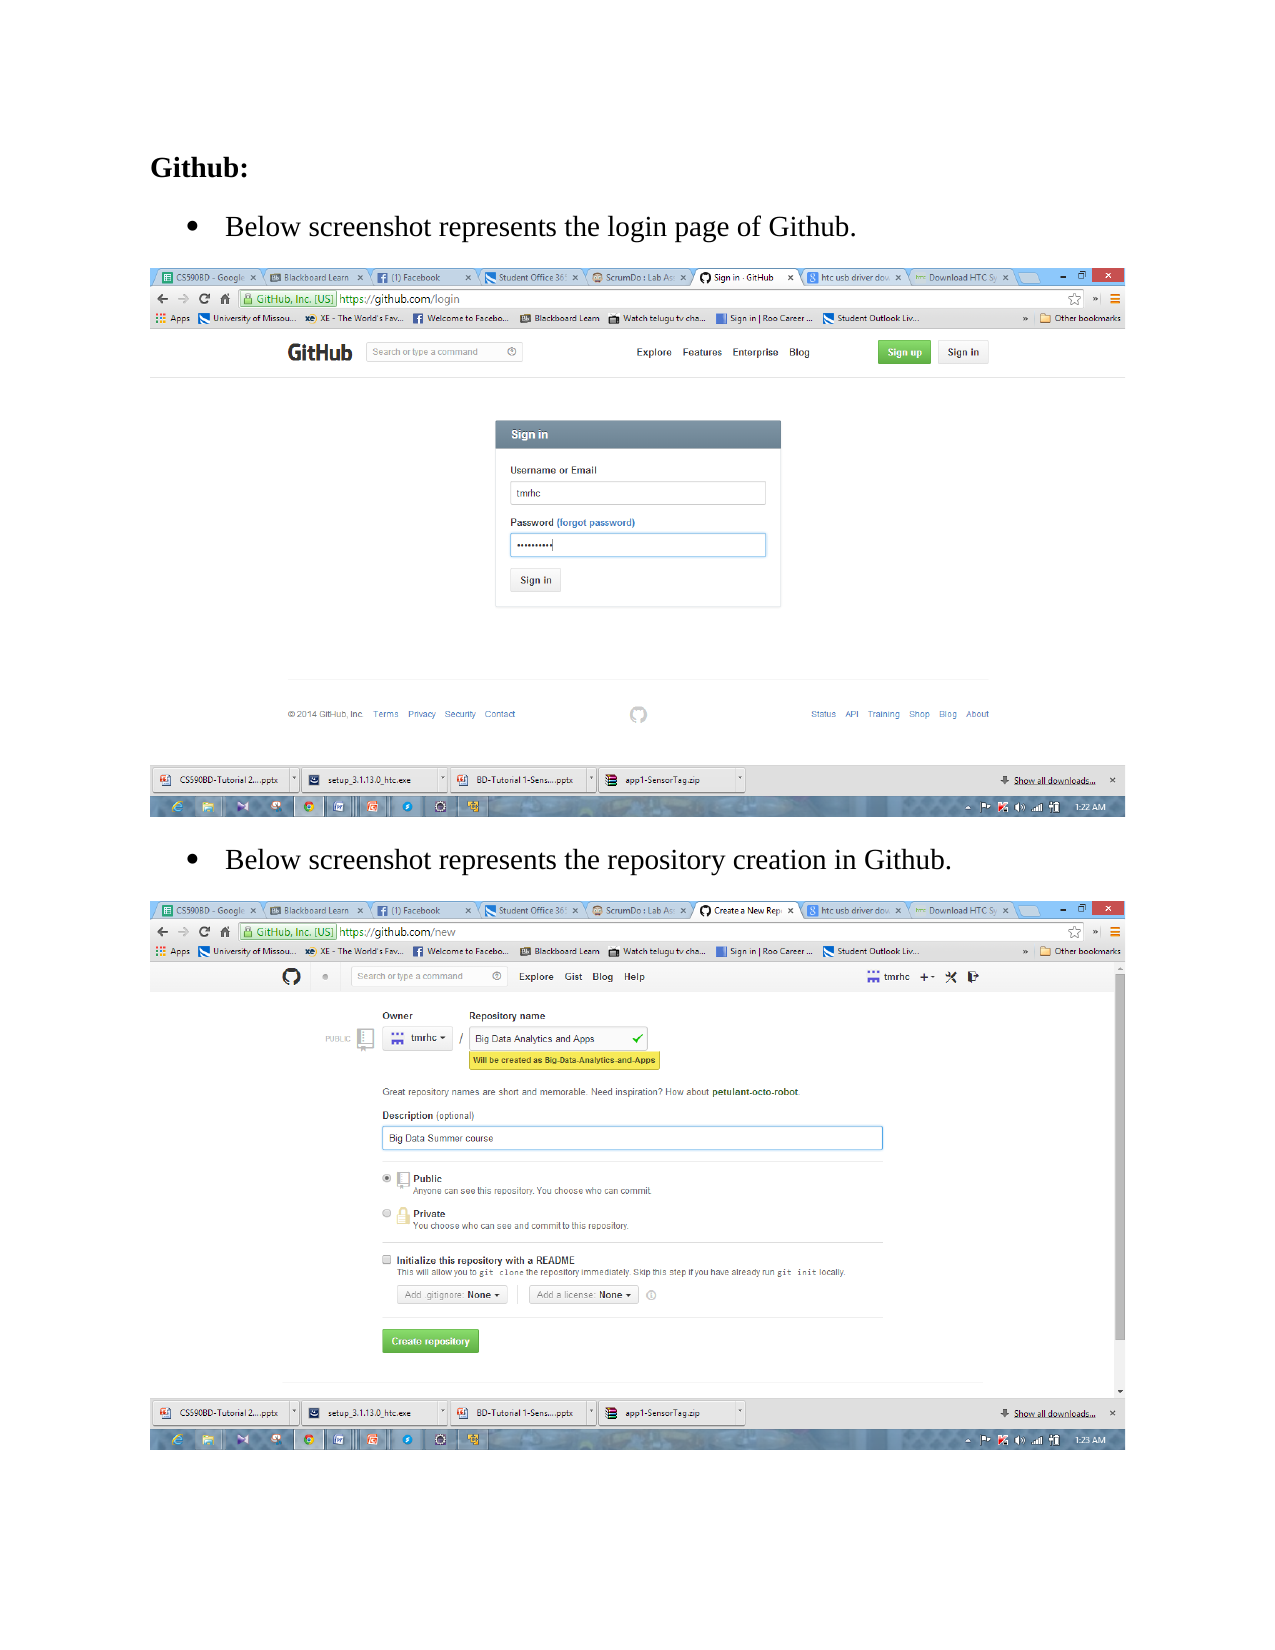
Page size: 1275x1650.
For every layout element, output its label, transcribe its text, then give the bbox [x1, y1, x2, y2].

list Below screenshot represents the repository creation in Github. [187, 842, 1125, 876]
text Github: [150, 150, 1125, 183]
picture [150, 268, 1125, 817]
picture [150, 901, 1125, 1450]
list Below screenshot represents the login page of Github. [187, 209, 1125, 243]
